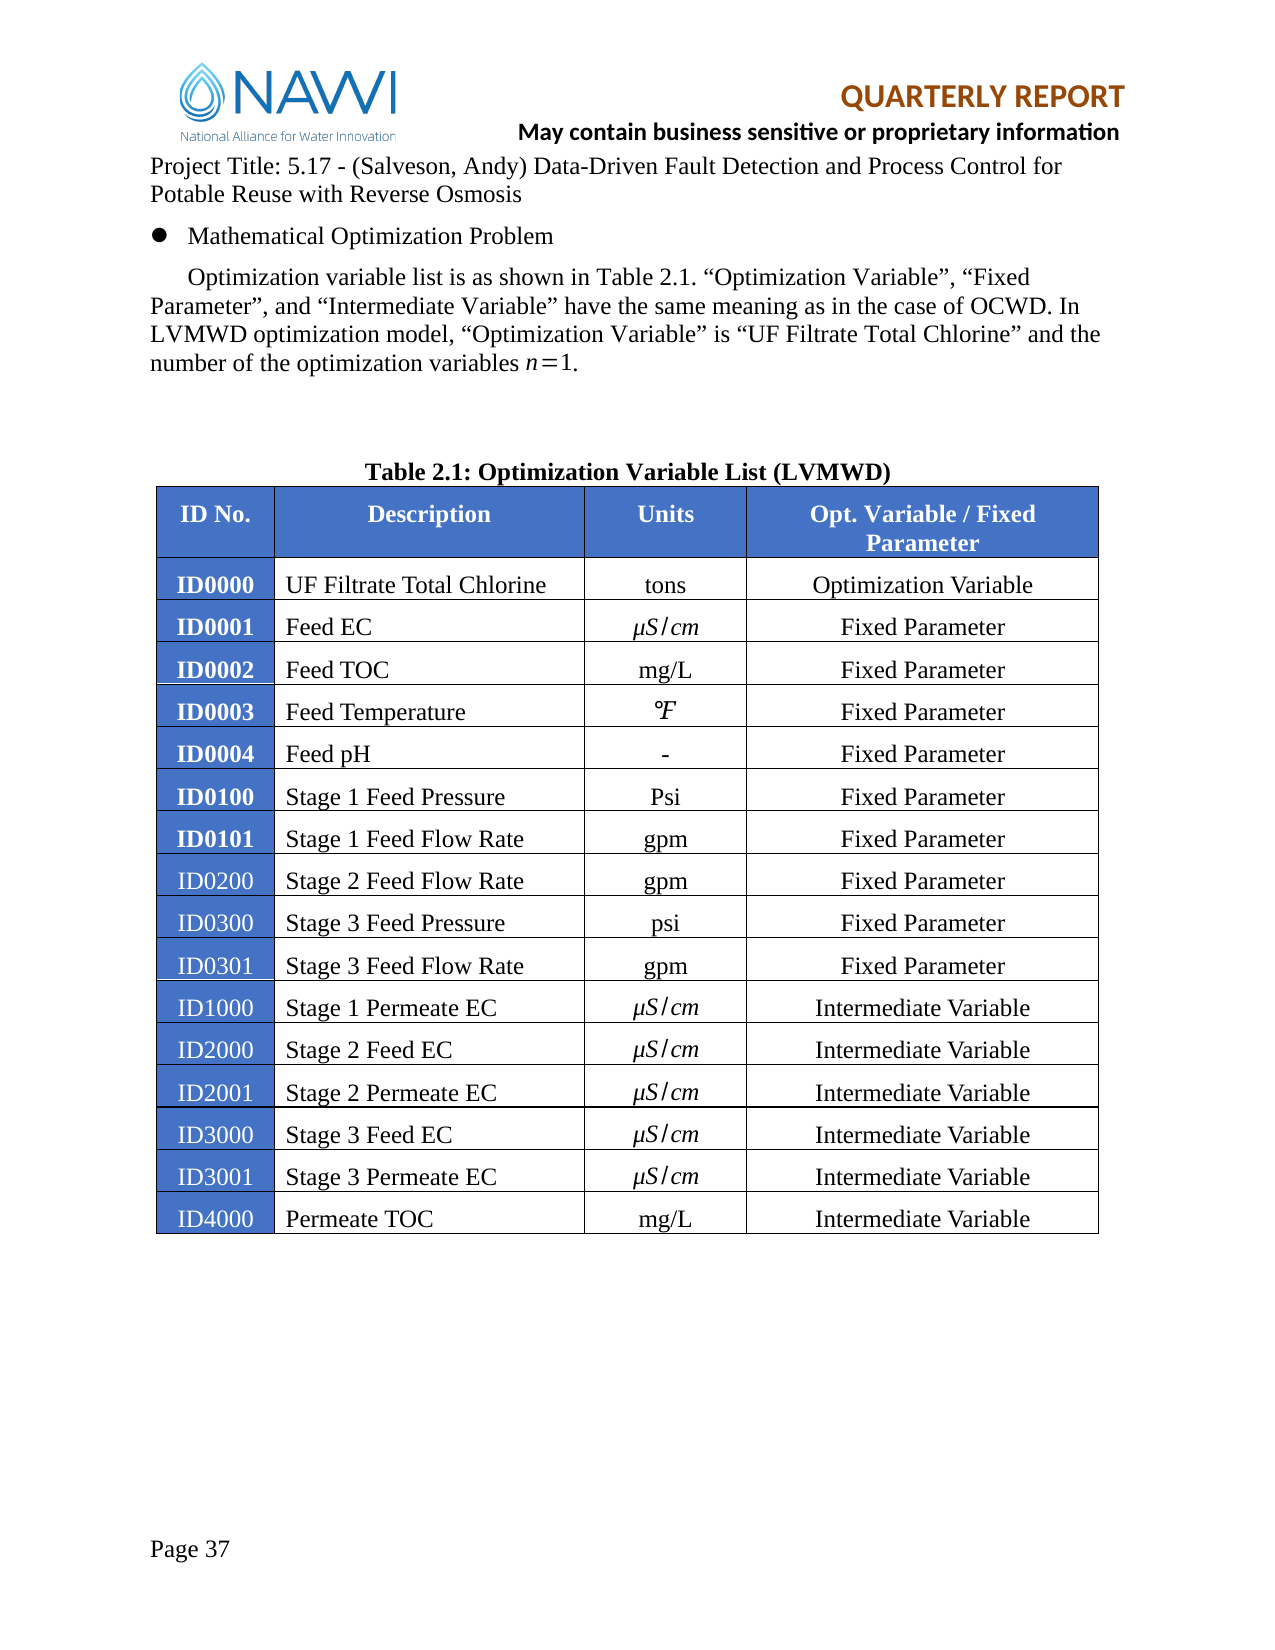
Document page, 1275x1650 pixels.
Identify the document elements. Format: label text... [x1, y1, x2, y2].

text Optimization variable list is as shown in Table 2.1. “Optimization Variable”, “Fixed Parameter”, and “Intermediate Variable” have the same meaning as in the case of OCWD. In LVMWD optimization model, “Optimization Variable” is “UF Filtrate Total Chlorine” and the number of the optimization variables . [150, 262, 1125, 377]
list Mathematical Optimization Problem [150, 221, 1125, 249]
